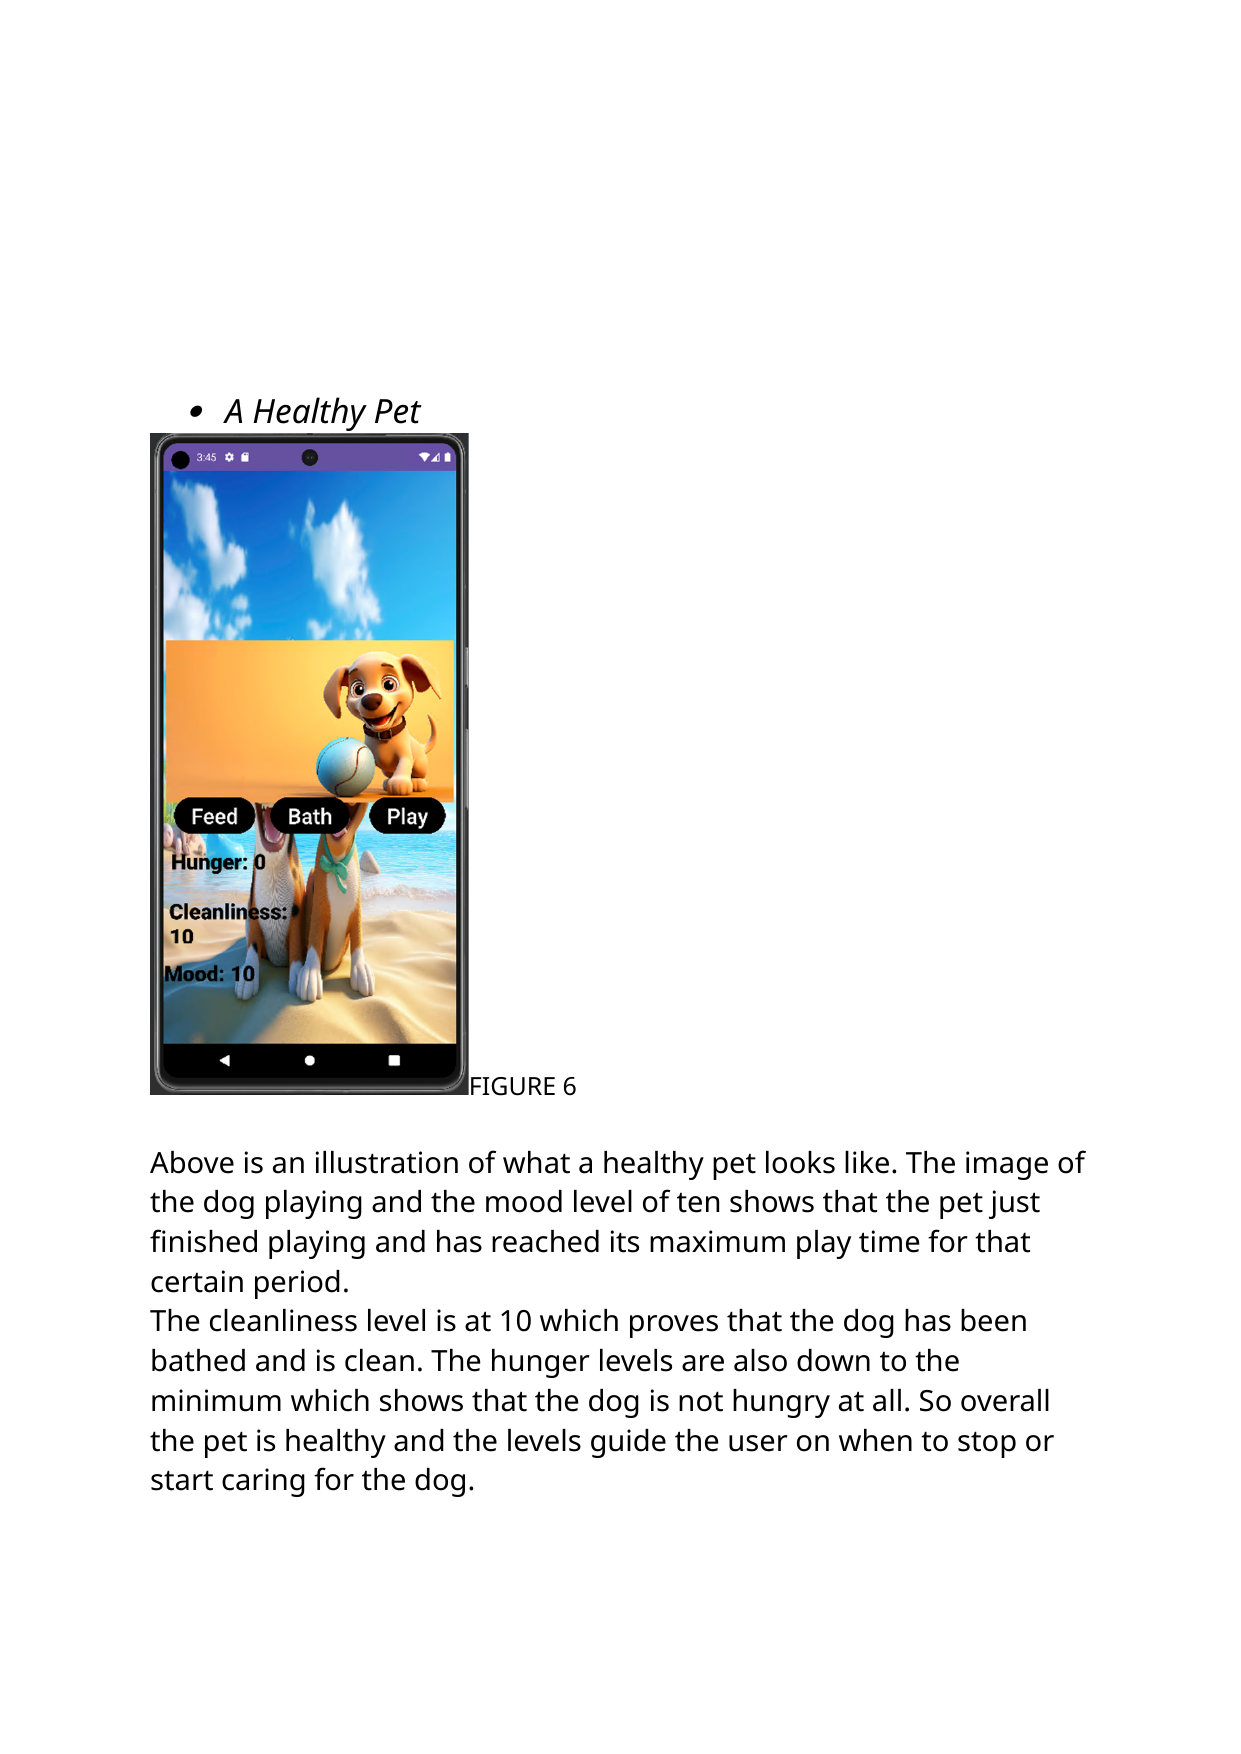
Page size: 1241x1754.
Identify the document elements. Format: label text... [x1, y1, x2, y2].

list A Healthy Pet [187, 388, 1090, 433]
text The cleanliness level is at 10 which proves that the dog has been bathed and is clean. The hunger levels are also down to the minimum which shows that the dog is not hungry at all. So overall the pet is healthy and the levels guide the user on when to stop or start caring for the dog. [150, 1301, 1090, 1499]
text Above is an illustration of what a healthy pet looks like. The image of the dog playing and the mood level of ten shows that the pet just finished playing and has reached its maximum play time for that certain period. [150, 1142, 1090, 1301]
picture [150, 433, 469, 1095]
